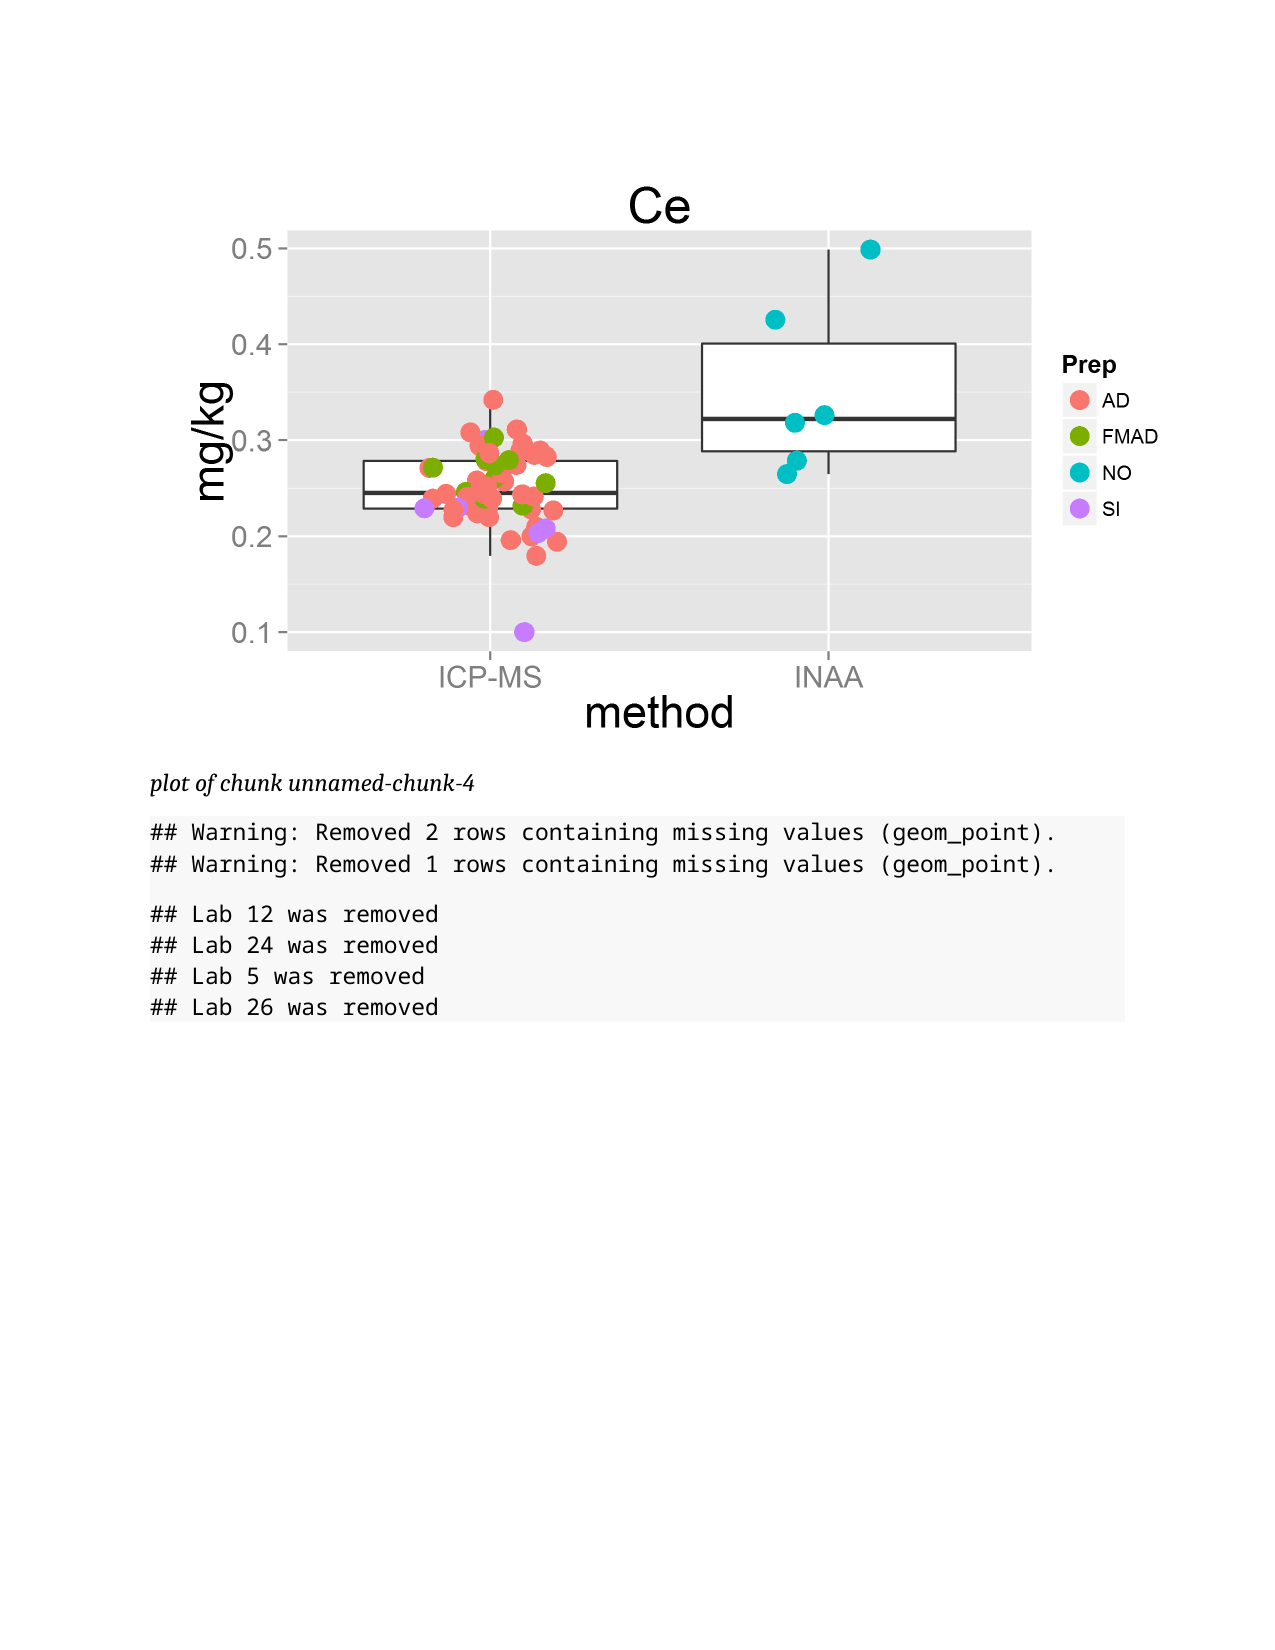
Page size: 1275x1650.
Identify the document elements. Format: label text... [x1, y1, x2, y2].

text plot of chunk unnamed-chunk-4 [150, 769, 1125, 797]
picture [168, 150, 1221, 750]
text ## Warning: Removed 2 rows containing missing values (geom_point). ## Warning: Removed 1 rows containing missing values (geom_point). [150, 816, 1125, 879]
text ## Lab 12 was removed ## Lab 24 was removed ## Lab 5 was removed ## Lab 26 was removed [150, 897, 1125, 1022]
